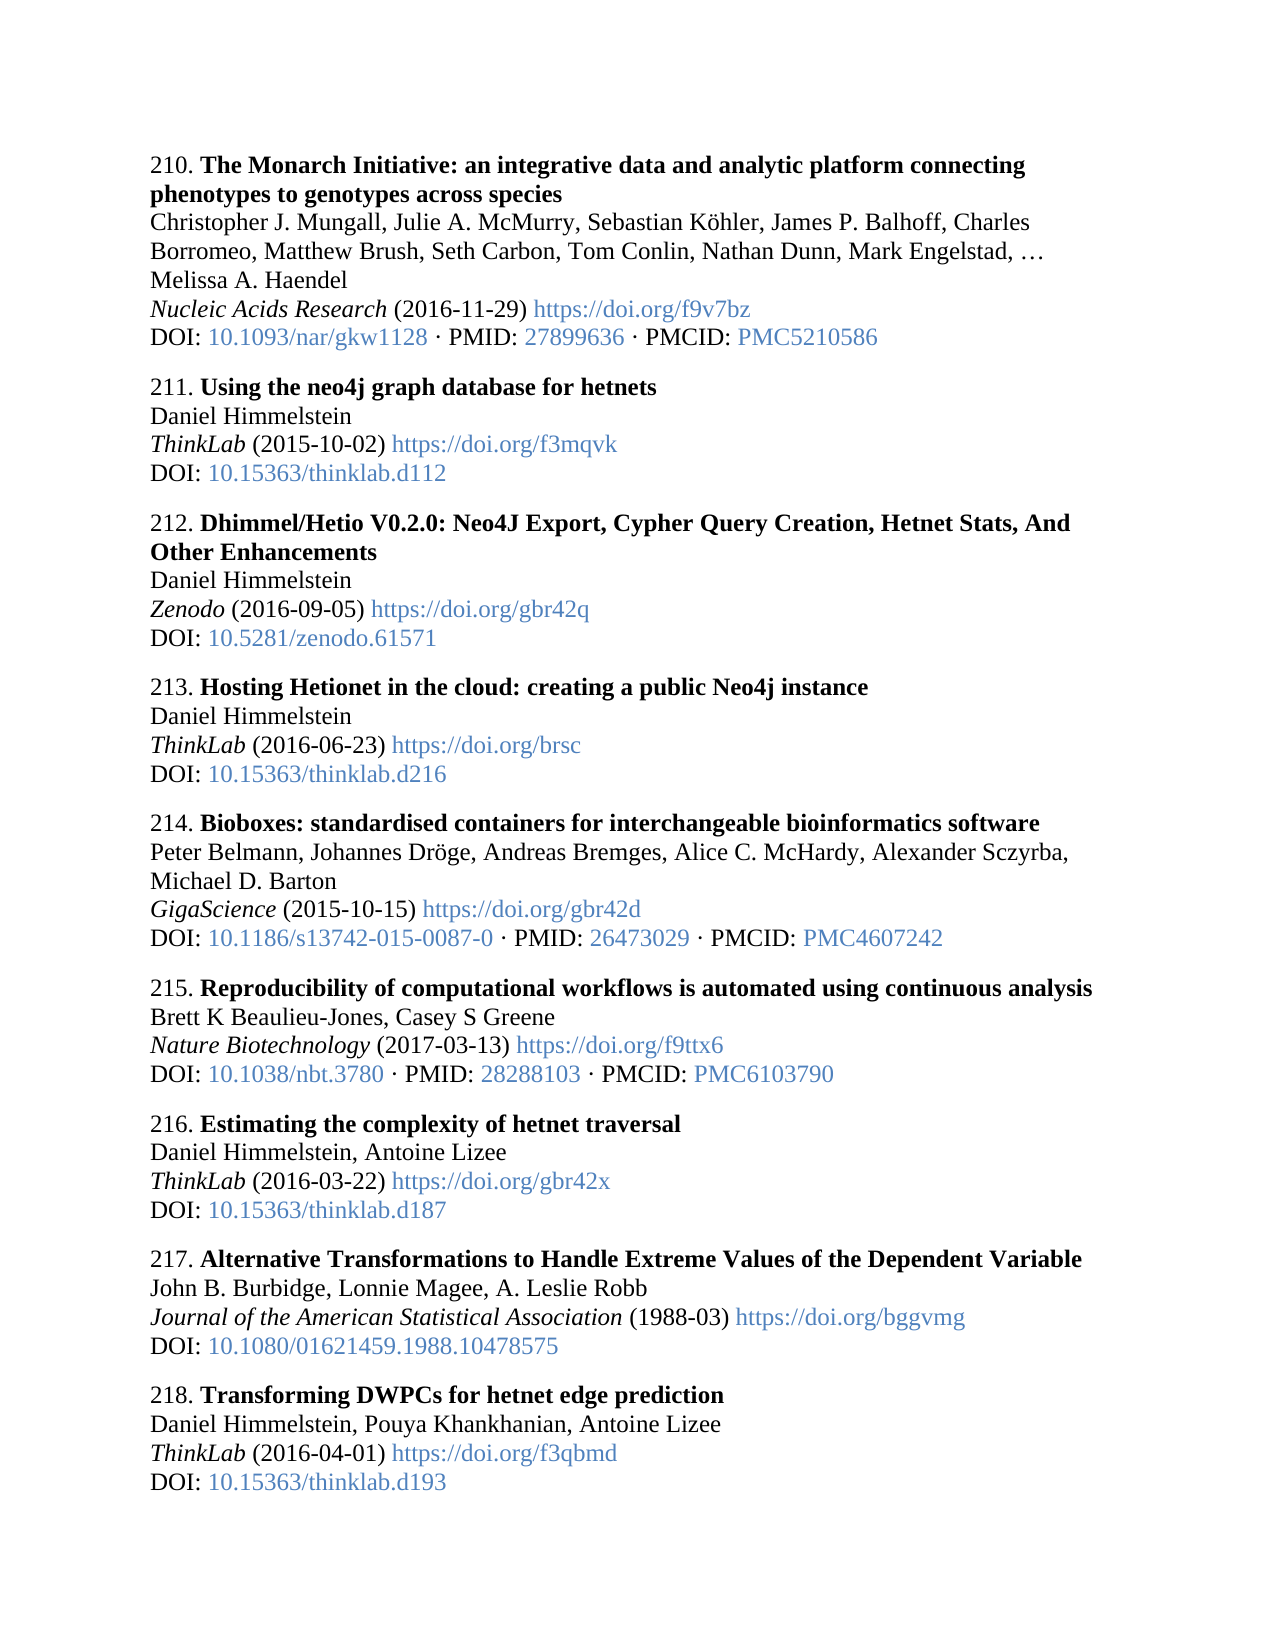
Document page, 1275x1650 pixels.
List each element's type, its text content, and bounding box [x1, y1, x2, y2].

text 217. Alternative Transformations to Handle Extreme Values of the Dependent Variable John B. Burbidge, Lonnie Magee, A. Leslie Robb Journal of the American Statistical Association (1988-03) https://doi.org/bggvmg DOI: 10.1080/01621459.1988.10478575 [150, 1244, 1125, 1359]
text 214. Bioboxes: standardised containers for interchangeable bioinformatics software Peter Belmann, Johannes Dröge, Andreas Bremges, Alice C. McHardy, Alexander Sczyrba, Michael D. Barton GigaScience (2015-10-15) https://doi.org/gbr42d DOI: 10.1186/s13742-015-0087-0 · PMID: 26473029 · PMCID: PMC4607242 [150, 808, 1125, 952]
text 215. Reproducibility of computational workflows is automated using continuous analysis Brett K Beaulieu-Jones, Casey S Greene Nature Biotechnology (2017-03-13) https://doi.org/f9ttx6 DOI: 10.1038/nbt.3780 · PMID: 28288103 · PMCID: PMC6103790 [150, 973, 1125, 1088]
text 218. Transforming DWPCs for hetnet edge prediction Daniel Himmelstein, Pouya Khankhanian, Antoine Lizee ThinkLab (2016-04-01) https://doi.org/f3qbmd DOI: 10.15363/thinklab.d193 [150, 1380, 1125, 1495]
text 211. Using the neo4j graph database for hetnets Daniel Himmelstein ThinkLab (2015-10-02) https://doi.org/f3mqvk DOI: 10.15363/thinklab.d112 [150, 372, 1125, 487]
text 213. Hosting Hetionet in the cloud: creating a public Neo4j instance Daniel Himmelstein ThinkLab (2016-06-23) https://doi.org/brsc DOI: 10.15363/thinklab.d216 [150, 672, 1125, 787]
text 216. Estimating the complexity of hetnet traversal Daniel Himmelstein, Antoine Lizee ThinkLab (2016-03-22) https://doi.org/gbr42x DOI: 10.15363/thinklab.d187 [150, 1109, 1125, 1224]
text 212. Dhimmel/Hetio V0.2.0: Neo4J Export, Cypher Query Creation, Hetnet Stats, And Other Enhancements Daniel Himmelstein Zenodo (2016-09-05) https://doi.org/gbr42q DOI: 10.5281/zenodo.61571 [150, 508, 1125, 652]
text 210. The Monarch Initiative: an integrative data and analytic platform connecting phenotypes to genotypes across species Christopher J. Mungall, Julie A. McMurry, Sebastian Köhler, James P. Balhoff, Charles Borromeo, Matthew Brush, Seth Carbon, Tom Conlin, Nathan Dunn, Mark Engelstad, … Melissa A. Haendel Nucleic Acids Research (2016-11-29) https://doi.org/f9v7bz DOI: 10.1093/nar/gkw1128 · PMID: 27899636 · PMCID: PMC5210586 [150, 150, 1125, 351]
